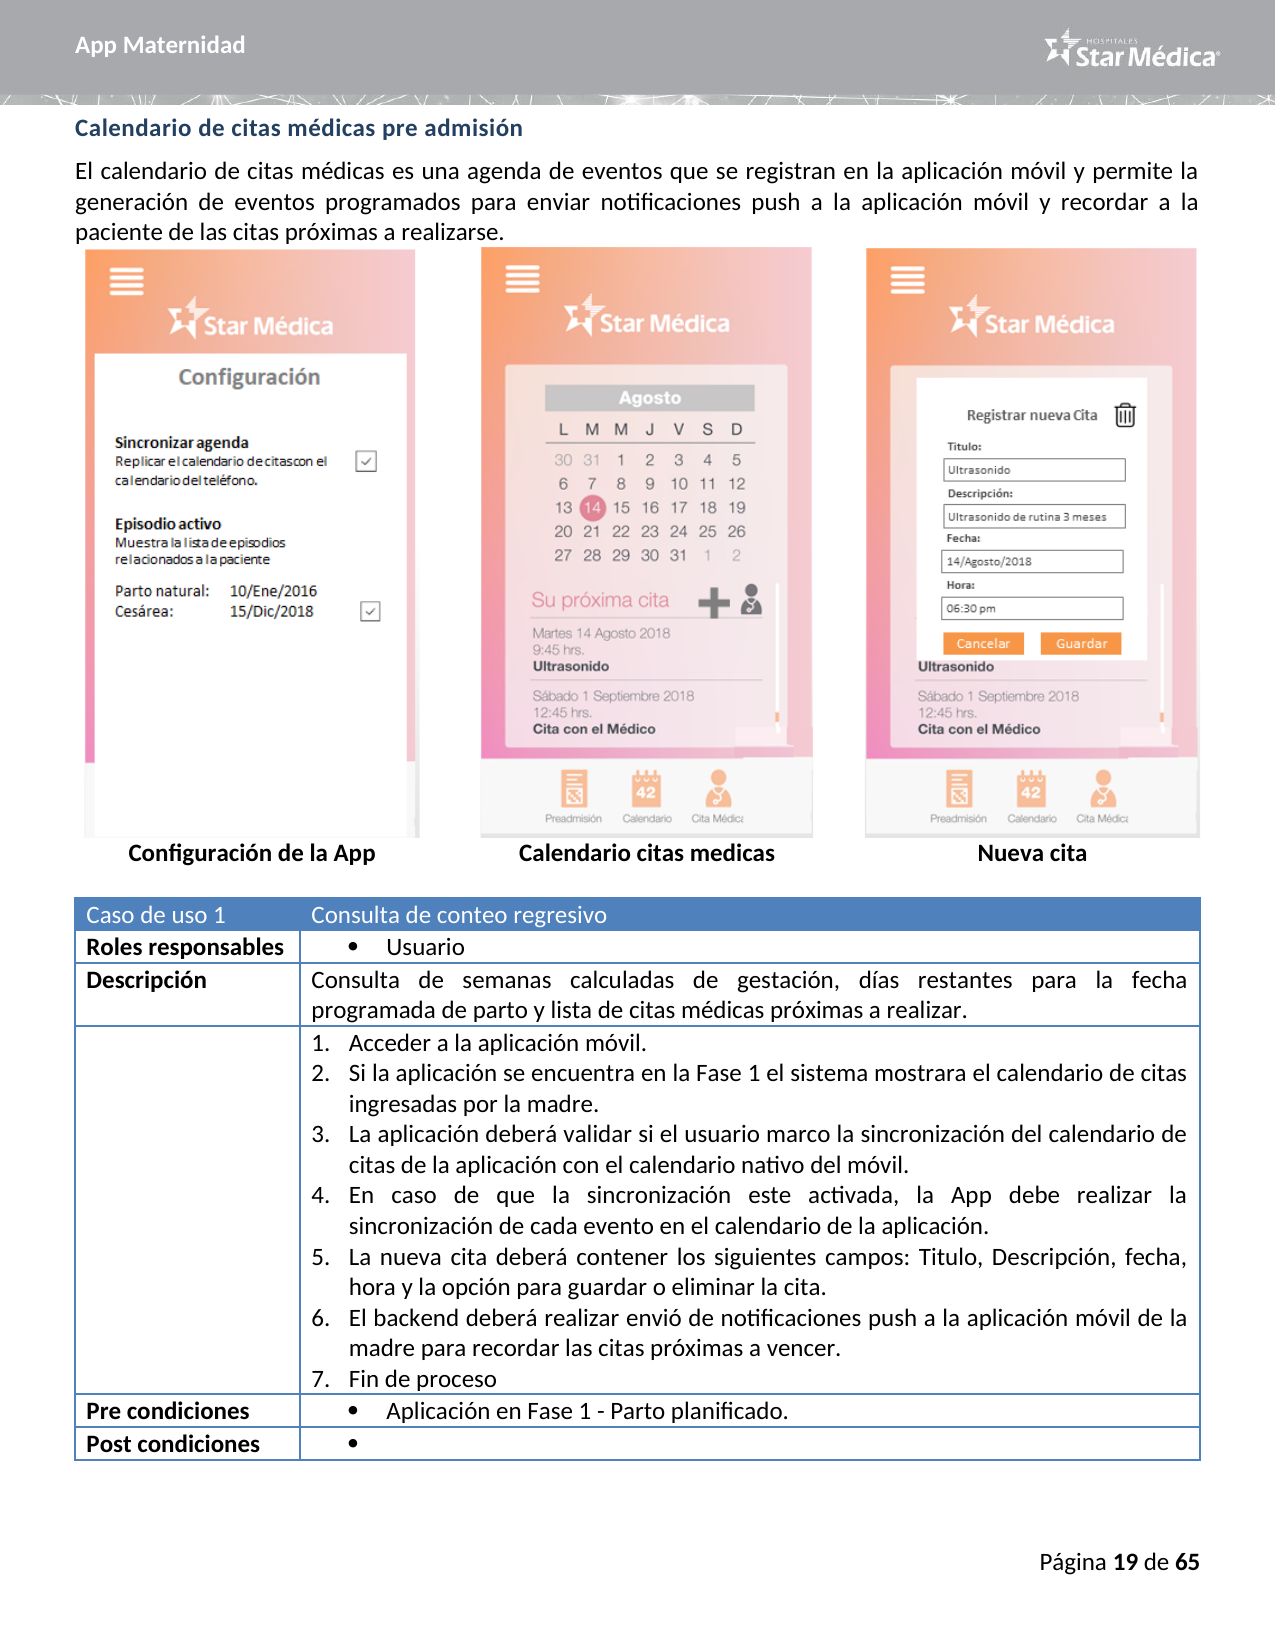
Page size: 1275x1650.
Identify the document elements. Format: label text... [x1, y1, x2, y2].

picture [84, 246, 420, 838]
table_cell Aplicación en Fase 1 - Parto planificado. [301, 1395, 1199, 1426]
table_header Calendario citas medicas [440, 247, 853, 868]
subtitle Calendario de citas médicas pre admisión [75, 112, 1200, 143]
table_cell Post condiciones [76, 1428, 299, 1458]
table_cell Descripción [76, 964, 299, 1025]
picture [480, 246, 814, 838]
table_cell [76, 1027, 299, 1393]
table_cell Acceder a la aplicación móvil. Si la aplicación se encuentra en la Fase 1 el sistema mostrara el calendario de citas ingresadas por la madre. La aplicación deberá validar si el usuario marco la sincronización del calendario de citas de la aplicación con el calendario nativo del móvil. En caso de que la sincronización este activada, la App debe realizar la sincronización de cada evento en el calendario de la aplicación. La nueva cita deberá contener los siguientes campos: Titulo, Descripción, fecha, hora y la opción para guardar o eliminar la cita. El backend deberá realizar envió de notificaciones push a la aplicación móvil de la madre para recordar las citas próximas a vencer. Fin de proceso [301, 1027, 1199, 1393]
table_cell Pre condiciones [76, 1395, 299, 1426]
table_header Configuración de la App [64, 247, 440, 868]
table_cell Roles responsables [76, 931, 299, 962]
table_header Nueva cita [854, 247, 1211, 868]
picture [864, 246, 1200, 838]
table_cell [301, 1428, 1199, 1458]
table_cell Consulta de semanas calculadas de gestación, días restantes para la fecha programada de parto y lista de citas médicas próximas a realizar. [301, 964, 1199, 1025]
table_header Consulta de conteo regresivo [301, 899, 1199, 929]
table_header Caso de uso 1 [76, 899, 299, 929]
table_cell Usuario [301, 931, 1199, 962]
text El calendario de citas médicas es una agenda de eventos que se registran en la aplicación móvil y permite la generación de eventos programados para enviar notificaciones push a la aplicación móvil y recordar a la paciente de las citas próximas a realizarse. [75, 155, 1200, 247]
